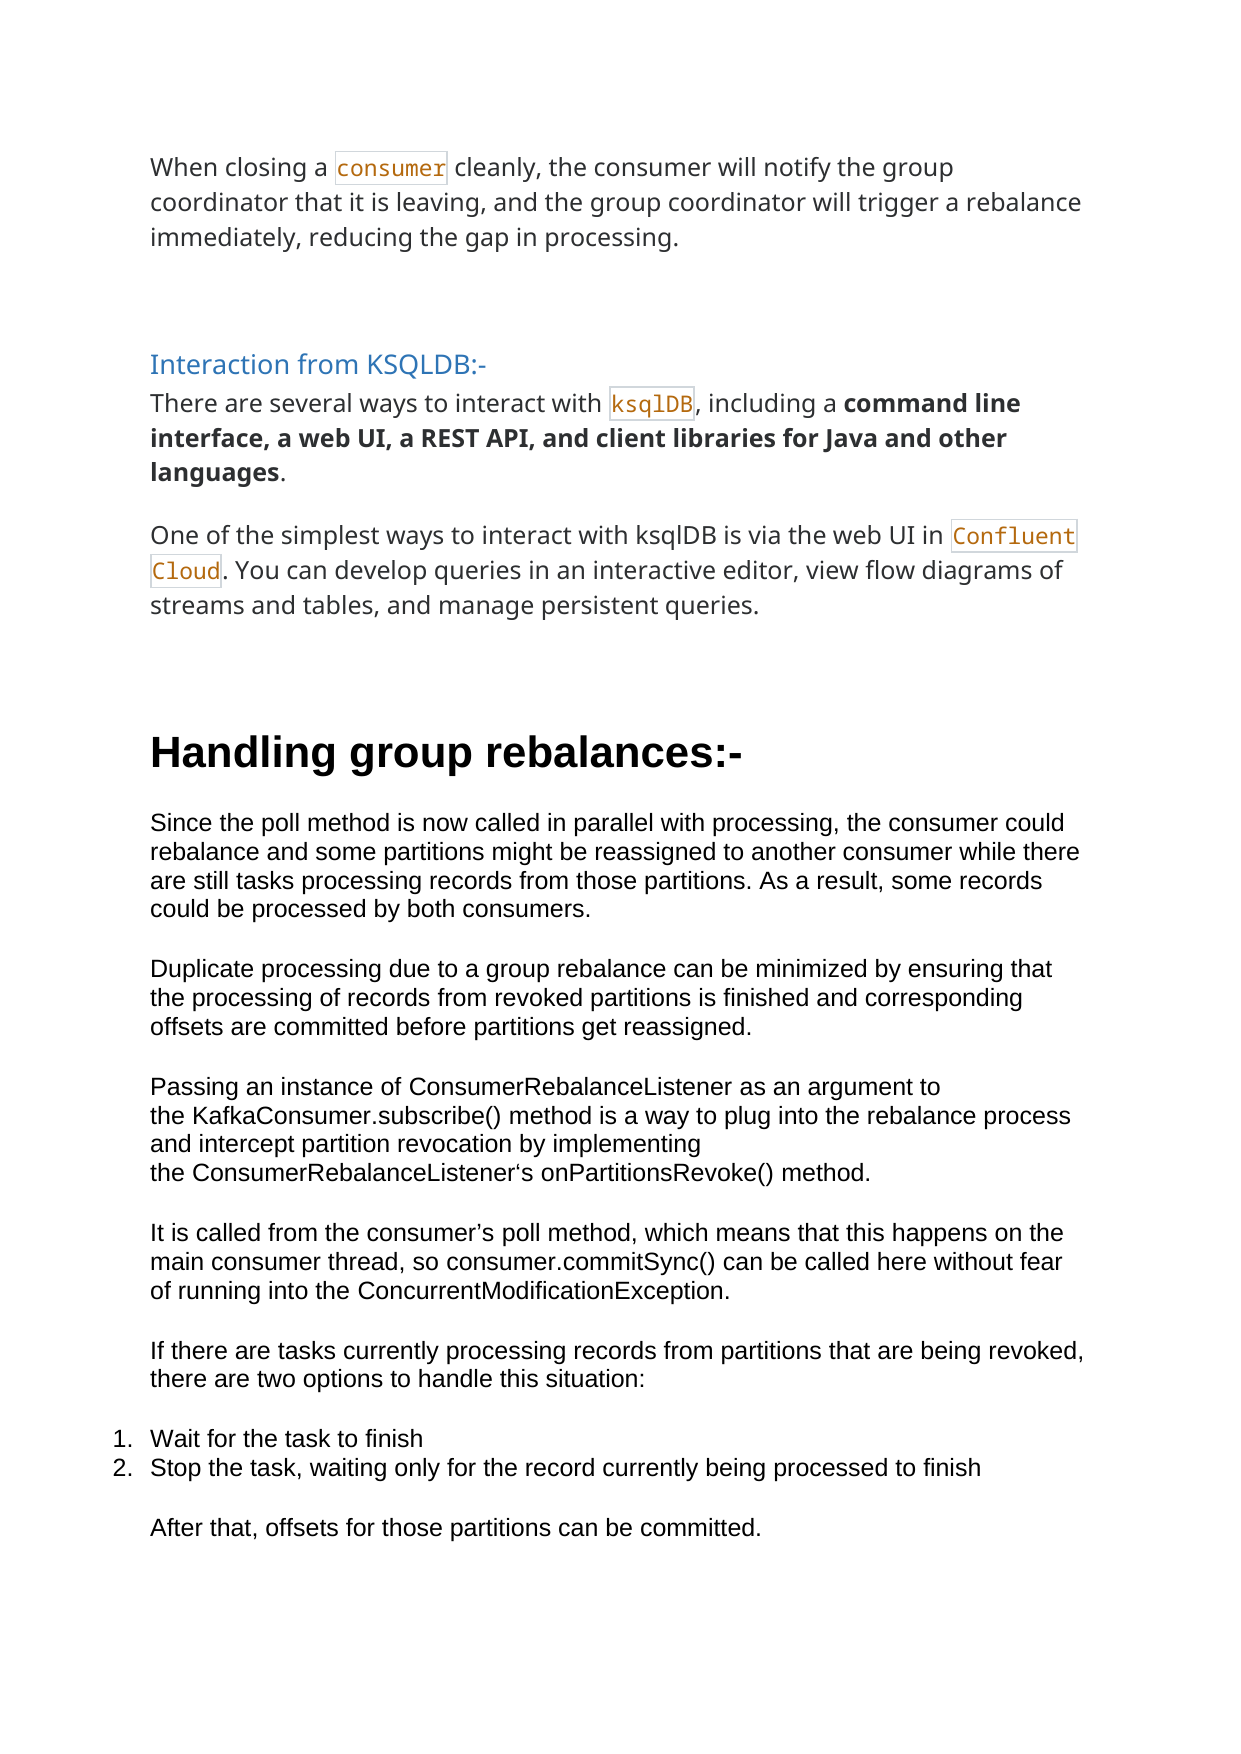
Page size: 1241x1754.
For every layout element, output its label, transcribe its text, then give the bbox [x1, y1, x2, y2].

text It is called from the consumer’s poll method, which means that this happens on the main consumer thread, so consumer.commitSync() can be called here without fear of running into the ConcurrentModificationException. [150, 1218, 1090, 1304]
text If there are tasks currently processing records from partitions that are being revoked, there are two options to handle this situation: [150, 1336, 1090, 1393]
subtitle Interaction from KSQLDB:- [150, 346, 1090, 382]
text Duplicate processing due to a group rebalance can be minimized by ensuring that the processing of records from revoked partitions is finished and corresponding offsets are committed before partitions get reassigned. [150, 954, 1090, 1041]
text Passing an instance of ConsumerRebalanceListener as an argument to the KafkaConsumer.subscribe() method is a way to plug into the rebalance process and intercept partition revocation by implementing the ConsumerRebalanceListener‘s onPartitionsRevoke() method. [150, 1072, 1090, 1187]
text Since the poll method is now called in parallel with processing, the consumer could rebalance and some partitions might be reassigned to another consumer while there are still tasks processing records from those partitions. As a result, some records could be processed by both consumers. [150, 808, 1090, 923]
text After that, offsets for those partitions can be committed. [150, 1513, 1090, 1542]
text One of the simplest ways to interact with ksqlDB is via the web UI in Confluent Cloud. You can develop queries in an interactive editor, view flow diagrams of streams and tables, and manage persistent queries. [150, 518, 1090, 622]
subtitle Handling group rebalances:- [150, 722, 1090, 777]
list Stop the task, waiting only for the record currently being processed to finish [112, 1453, 1090, 1482]
text There are several ways to interact with ksqlDB, including a command line interface, a web UI, a REST API, and client libraries for Java and other languages. [150, 385, 1090, 489]
text When closing a consumer cleanly, the consumer will notify the group coordinator that it is leaving, and the group coordinator will trigger a rebalance immediately, reducing the gap in processing. [150, 150, 1090, 253]
list Wait for the task to finish [112, 1424, 1090, 1453]
